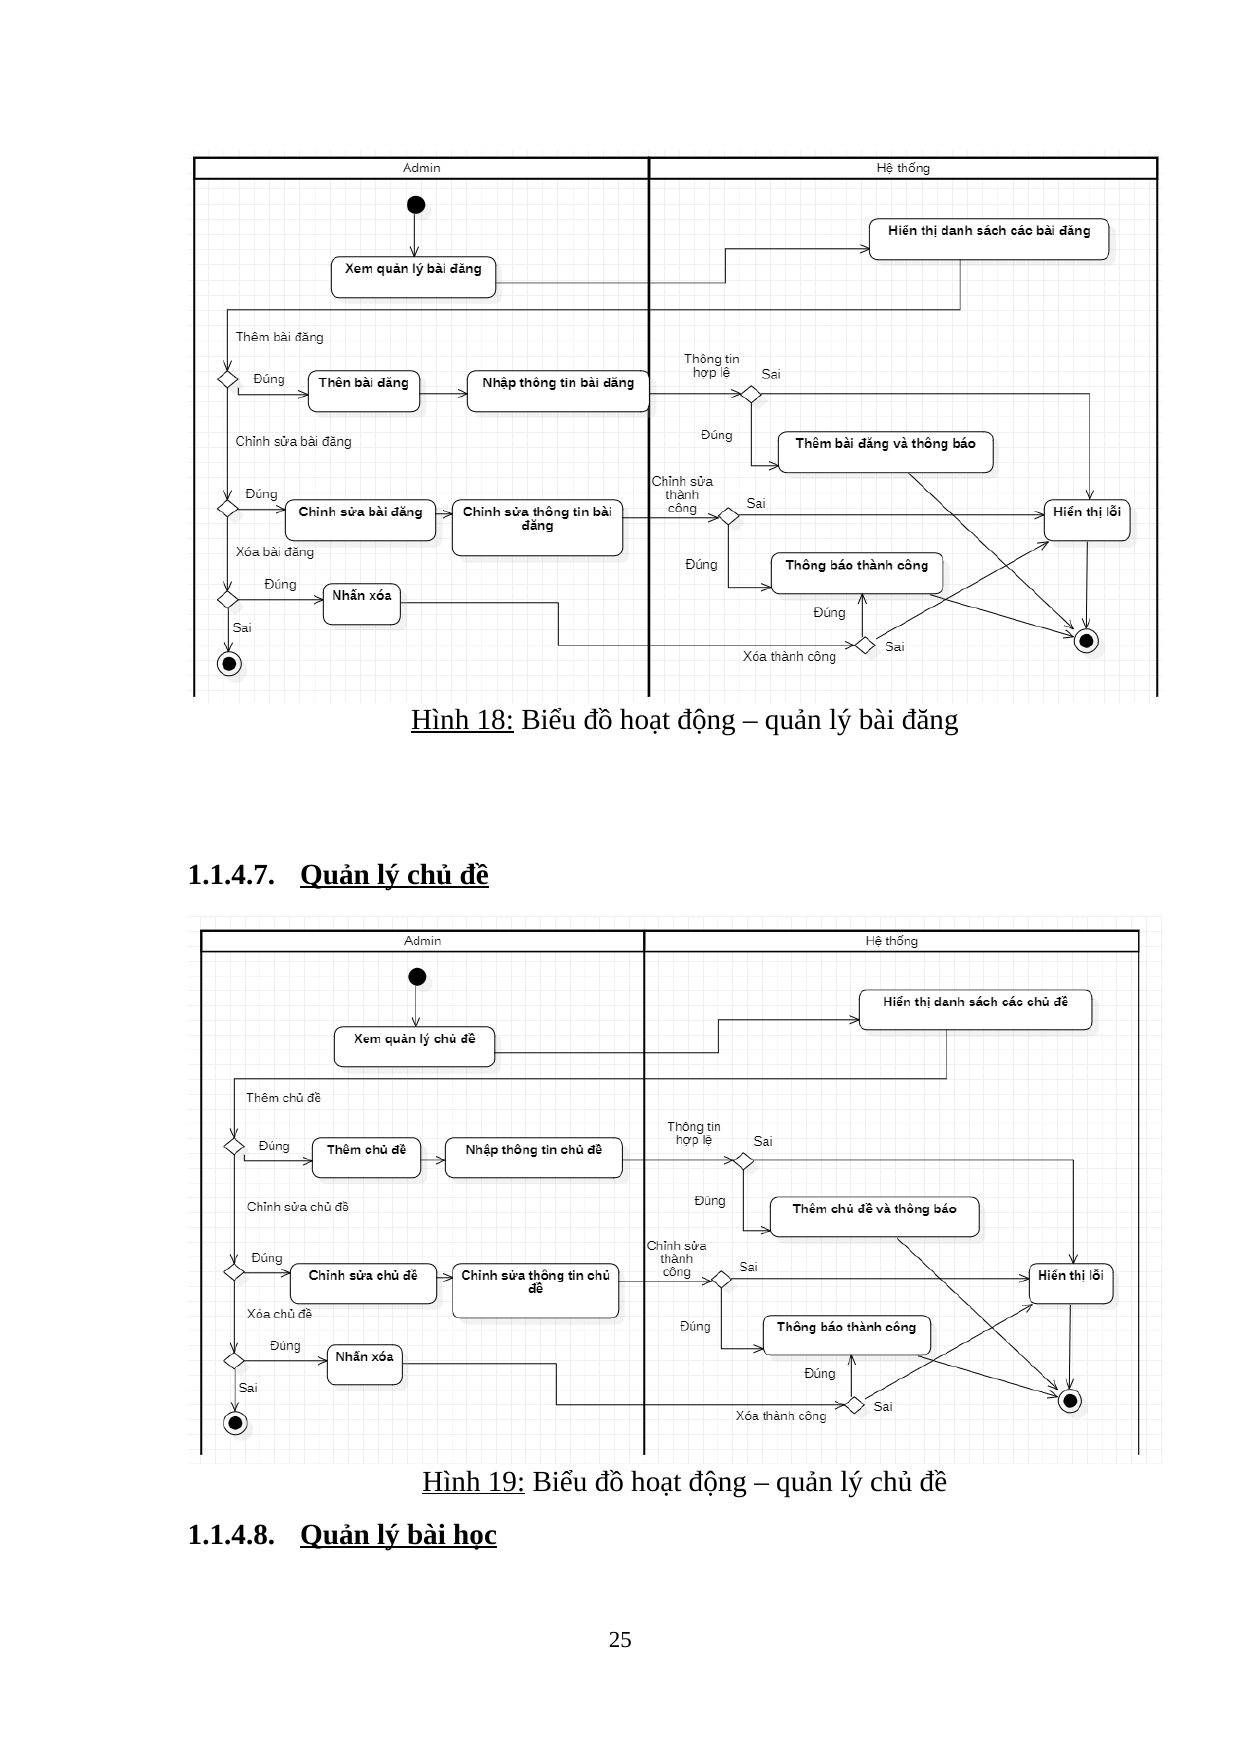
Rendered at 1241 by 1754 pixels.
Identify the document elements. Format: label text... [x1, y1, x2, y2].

subtitle Quản lý chủ đề [187, 857, 1090, 890]
text Hình 18: Biểu đồ hoạt động – quản lý bài đăng [235, 703, 1088, 736]
picture [187, 150, 1163, 703]
picture [187, 916, 1163, 1464]
text Hình 19: Biểu đồ hoạt động – quản lý chủ đề [235, 1464, 1088, 1497]
subtitle Quản lý bài học [187, 1517, 1090, 1551]
